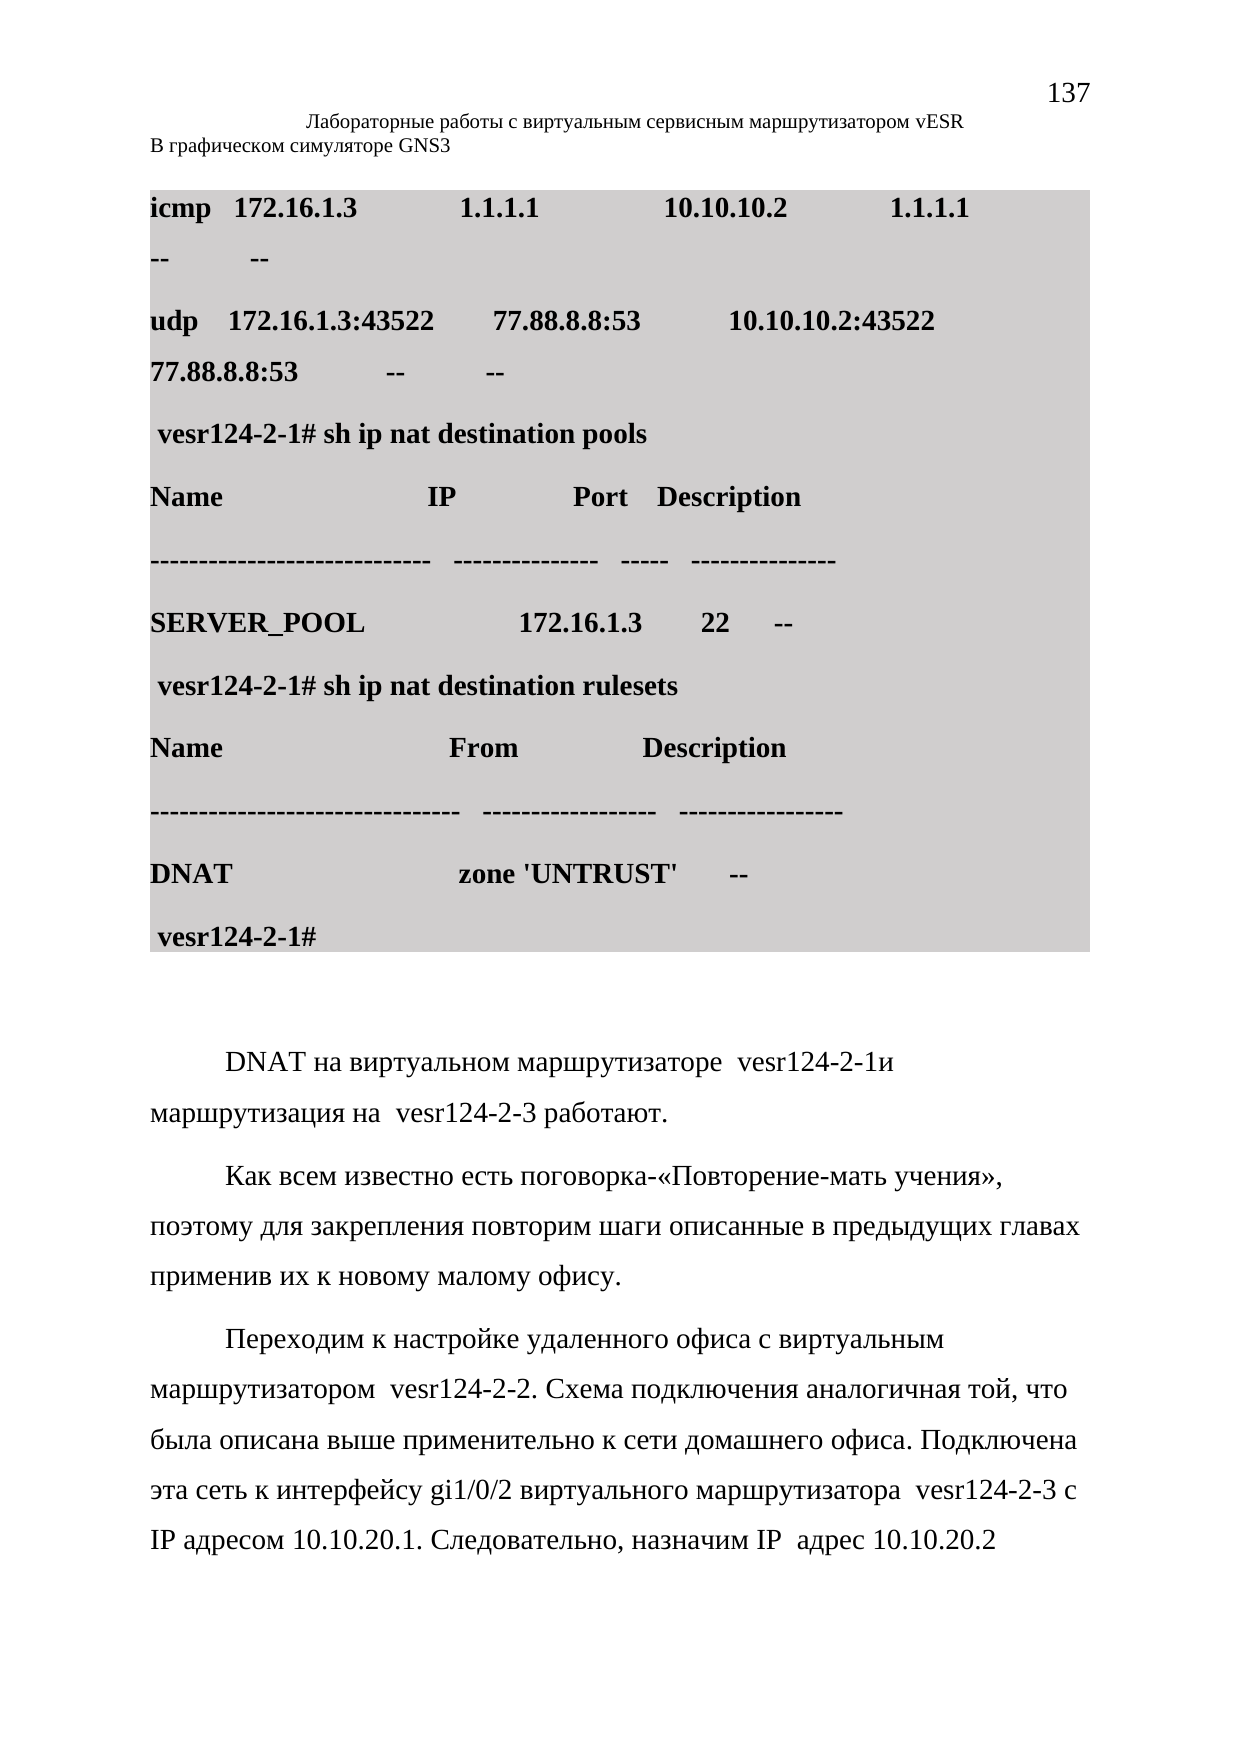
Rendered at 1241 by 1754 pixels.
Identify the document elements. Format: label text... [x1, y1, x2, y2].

text vesr124-2-1# [150, 919, 1090, 952]
text DNAT на виртуальном маршрутизаторе vesr124-2-1и маршрутизация на vesr124-2-3 работают. [150, 1044, 1090, 1128]
text Как всем известно есть поговорка-«Повторение-мать учения», поэтому для закрепления повторим шаги описанные в предыдущих главах применив их к новому малому офису. [150, 1158, 1090, 1292]
text Name IP Port Description [150, 479, 1090, 513]
text -------------------------------- ------------------ ----------------- [150, 793, 1090, 827]
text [150, 1321, 1090, 1556]
text Name From Description [150, 731, 1090, 764]
text vesr124-2-1# sh ip nat destination pools [150, 416, 1090, 450]
text DNAT zone 'UNTRUST' -- [150, 856, 1090, 890]
text ----------------------------- --------------- ----- --------------- [150, 542, 1090, 576]
text vesr124-2-1# sh ip nat destination rulesets [150, 668, 1090, 701]
text udp 172.16.1.3:43522 77.88.8.8:53 10.10.10.2:43522 77.88.8.8:53 -- -- [150, 303, 1090, 387]
text SERVER_POOL 172.16.1.3 22 -- [150, 605, 1090, 638]
text icmp 172.16.1.3 1.1.1.1 10.10.10.2 1.1.1.1 -- -- [150, 190, 1090, 274]
